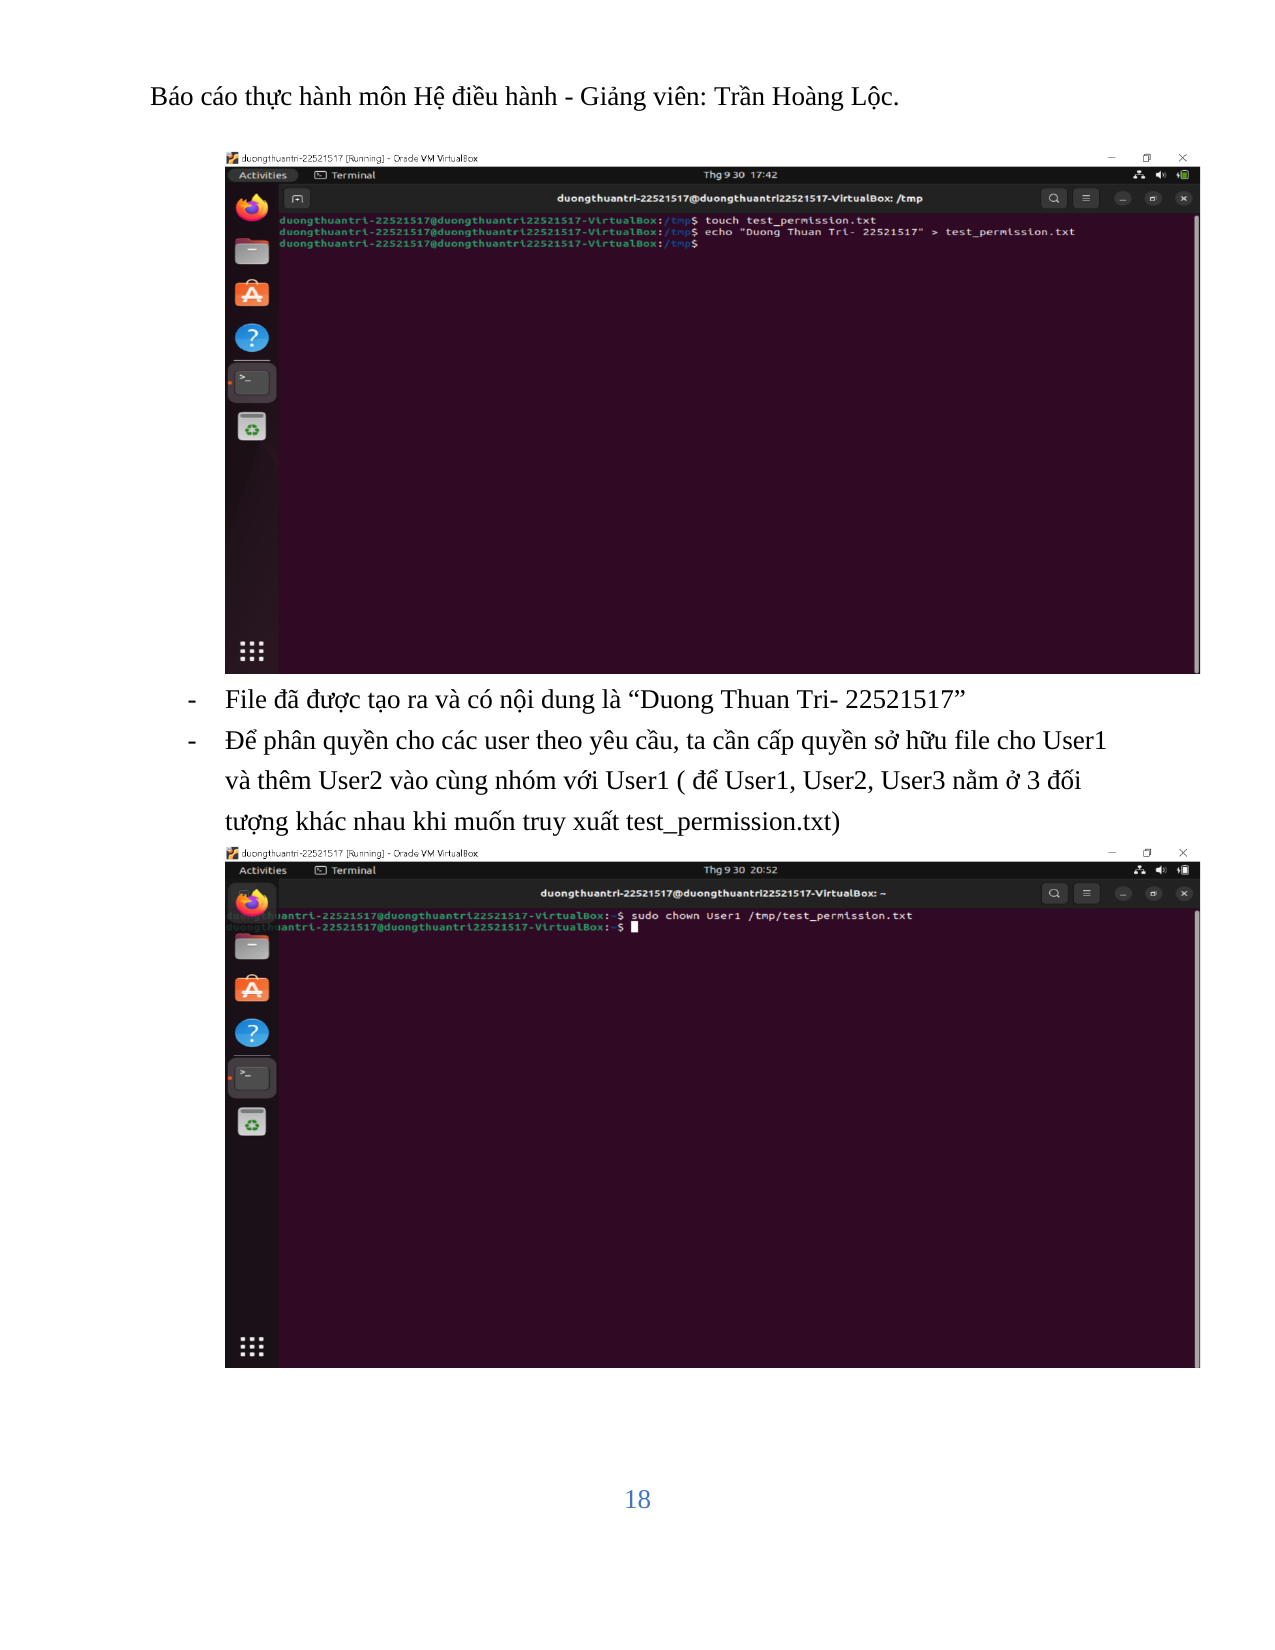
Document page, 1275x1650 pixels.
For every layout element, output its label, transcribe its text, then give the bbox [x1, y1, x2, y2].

list Để phân quyền cho các user theo yêu cầu, ta cần cấp quyền sở hữu file cho User1 và thêm User2 vào cùng nhóm với User1 ( để User1, User2, User3 nằm ở 3 đối tượng khác nhau khi muốn truy xuất test_permission.txt) [187, 724, 1125, 836]
picture [225, 845, 1200, 1368]
picture [225, 150, 1200, 674]
list File đã được tạo ra và có nội dung là “Duong Thuan Tri- 22521517” [187, 683, 1125, 714]
